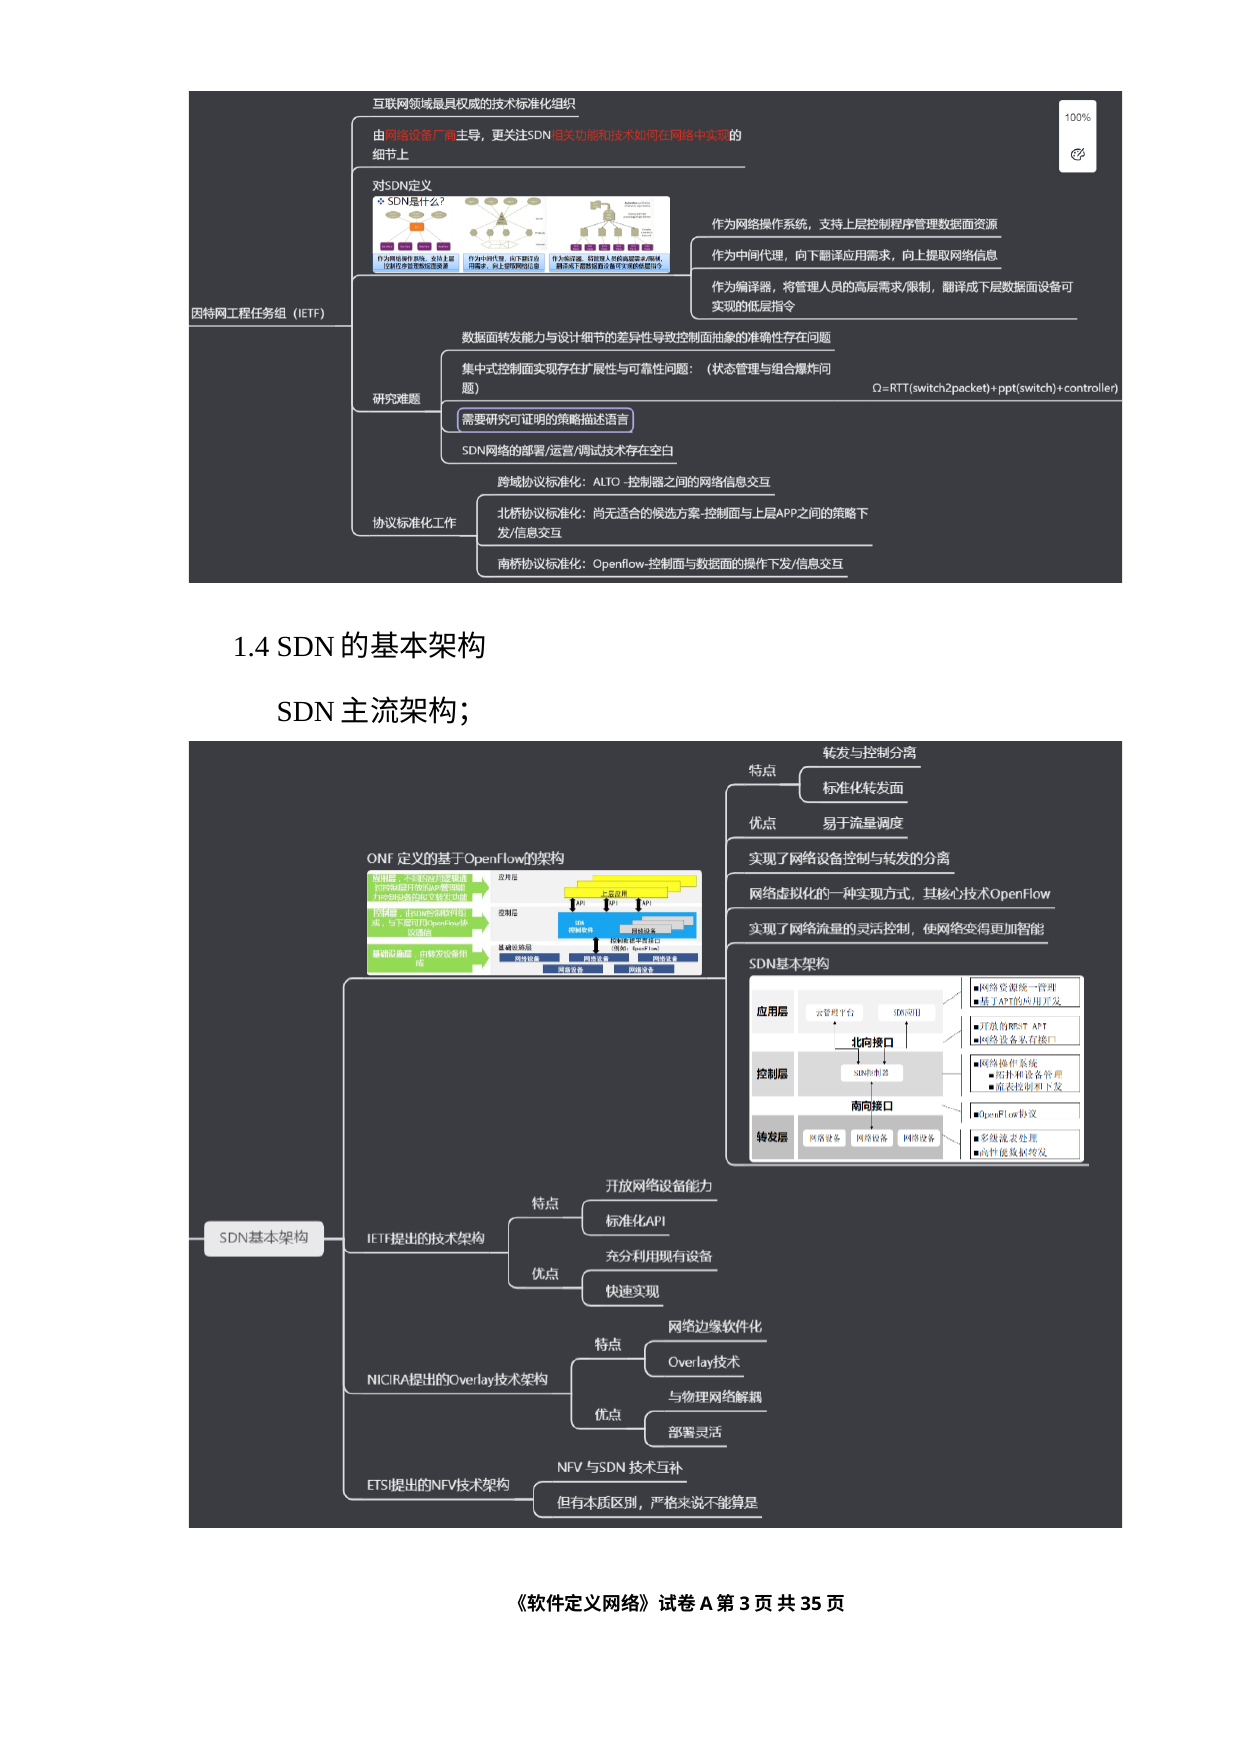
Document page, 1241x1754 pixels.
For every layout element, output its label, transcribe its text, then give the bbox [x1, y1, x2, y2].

text SDN主流架构； [233, 676, 1122, 741]
text 1.4 SDN的基本架构 [189, 611, 1122, 676]
picture [188, 91, 1123, 583]
picture [188, 741, 1123, 1528]
